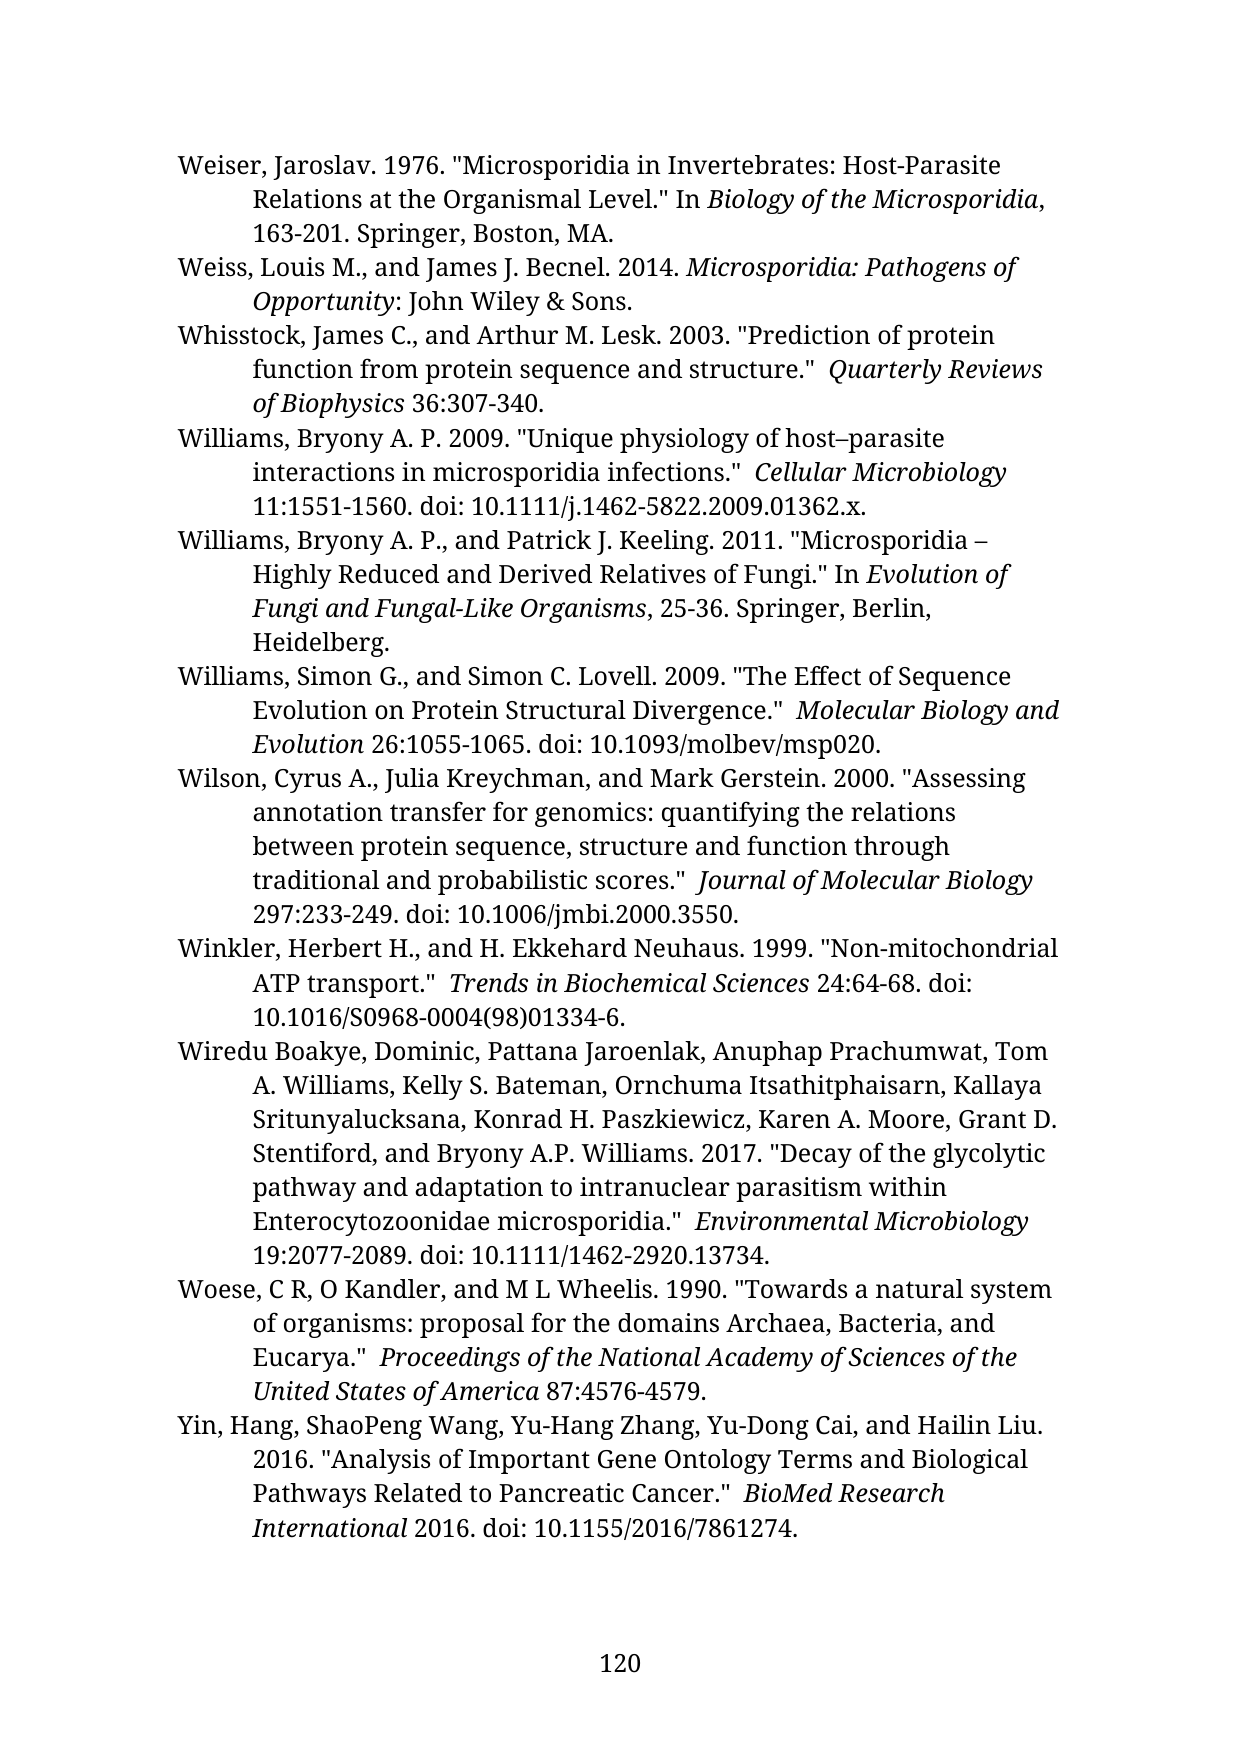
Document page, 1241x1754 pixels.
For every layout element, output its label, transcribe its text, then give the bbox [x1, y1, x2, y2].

text Winkler, Herbert H., and H. Ekkehard Neuhaus. 1999. "Non-mitochondrial ATP transport." Trends in Biochemical Sciences 24:64-68. doi: 10.1016/S0968-0004(98)01334-6. [177, 931, 1063, 1033]
text Williams, Bryony A. P., and Patrick J. Keeling. 2011. "Microsporidia – Highly Reduced and Derived Relatives of Fungi." In Evolution of Fungi and Fungal-Like Organisms, 25-36. Springer, Berlin, Heidelberg. [177, 522, 1063, 659]
text Williams, Bryony A. P. 2009. "Unique physiology of host–parasite interactions in microsporidia infections." Cellular Microbiology 11:1551-1560. doi: 10.1111/j.1462-5822.2009.01362.x. [177, 420, 1063, 522]
text Yin, Hang, ShaoPeng Wang, Yu-Hang Zhang, Yu-Dong Cai, and Hailin Liu. 2016. "Analysis of Important Gene Ontology Terms and Biological Pathways Related to Pancreatic Cancer." BioMed Research International 2016. doi: 10.1155/2016/7861274. [177, 1408, 1063, 1544]
text Williams, Simon G., and Simon C. Lovell. 2009. "The Effect of Sequence Evolution on Protein Structural Divergence." Molecular Biology and Evolution 26:1055-1065. doi: 10.1093/molbev/msp020. [177, 659, 1063, 761]
text Weiss, Louis M., and James J. Becnel. 2014. Microsporidia: Pathogens of Opportunity: John Wiley & Sons. [177, 250, 1063, 318]
text Wilson, Cyrus A., Julia Kreychman, and Mark Gerstein. 2000. "Assessing annotation transfer for genomics: quantifying the relations between protein sequence, structure and function through traditional and probabilistic scores." Journal of Molecular Biology 297:233-249. doi: 10.1006/jmbi.2000.3550. [177, 761, 1063, 931]
text Weiser, Jaroslav. 1976. "Microsporidia in Invertebrates: Host-Parasite Relations at the Organismal Level." In Biology of the Microsporidia, 163-201. Springer, Boston, MA. [177, 148, 1063, 250]
text Whisstock, James C., and Arthur M. Lesk. 2003. "Prediction of protein function from protein sequence and structure." Quarterly Reviews of Biophysics 36:307-340. [177, 318, 1063, 420]
text Woese, C R, O Kandler, and M L Wheelis. 1990. "Towards a natural system of organisms: proposal for the domains Archaea, Bacteria, and Eucarya." Proceedings of the National Academy of Sciences of the United States of America 87:4576-4579. [177, 1272, 1063, 1408]
text Wiredu Boakye, Dominic, Pattana Jaroenlak, Anuphap Prachumwat, Tom A. Williams, Kelly S. Bateman, Ornchuma Itsathitphaisarn, Kallaya Sritunyalucksana, Konrad H. Paszkiewicz, Karen A. Moore, Grant D. Stentiford, and Bryony A.P. Williams. 2017. "Decay of the glycolytic pathway and adaptation to intranuclear parasitism within Enterocytozoonidae microsporidia." Environmental Microbiology 19:2077-2089. doi: 10.1111/1462-2920.13734. [177, 1033, 1063, 1272]
